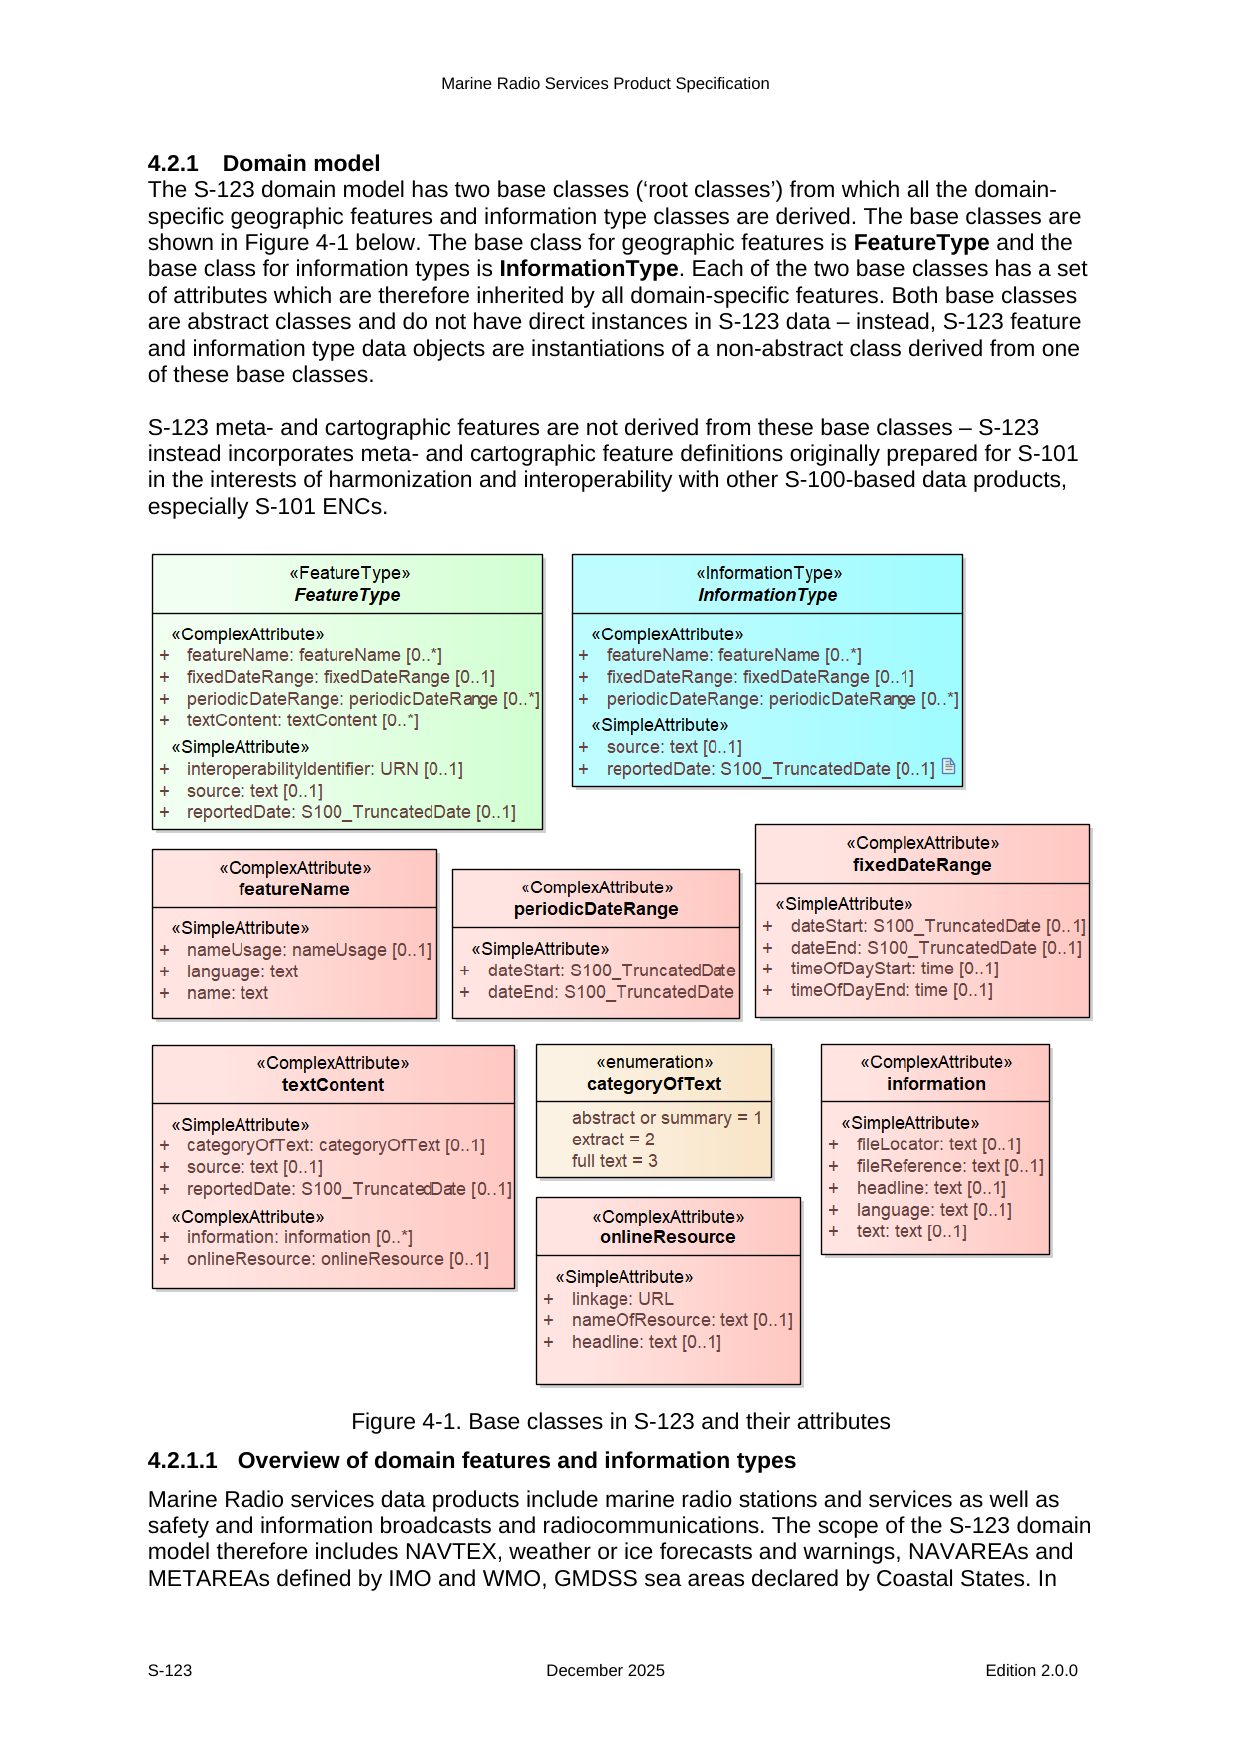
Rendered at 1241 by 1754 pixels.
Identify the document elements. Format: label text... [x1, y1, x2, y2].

text The S-123 domain model has two base classes (‘root classes’) from which all the domain-specific geographic features and information type classes are derived. The base classes are shown in Figure 4-1 below. The base class for geographic features is FeatureType and the base class for information types is InformationType. Each of the two base classes has a set of attributes which are therefore inherited by all domain-specific features. Both base classes are abstract classes and do not have direct instances in S-123 data – instead, S-123 feature and information type data objects are instantiations of a non-abstract class derived from one of these base classes. [148, 176, 1094, 387]
subtitle Overview of domain features and information types [148, 1447, 1094, 1473]
text S-123 meta- and cartographic features are not derived from these base classes – S-123 instead incorporates meta- and cartographic feature definitions originally prepared for S-101 in the interests of harmonization and interoperability with other S-100-based data products, especially S-101 ENCs. [148, 413, 1094, 519]
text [148, 1486, 1094, 1591]
picture [147, 545, 1095, 1396]
subtitle Domain model [148, 150, 1094, 176]
text Figure 4-1. Base classes in S-123 and their attributes [148, 1408, 1094, 1434]
